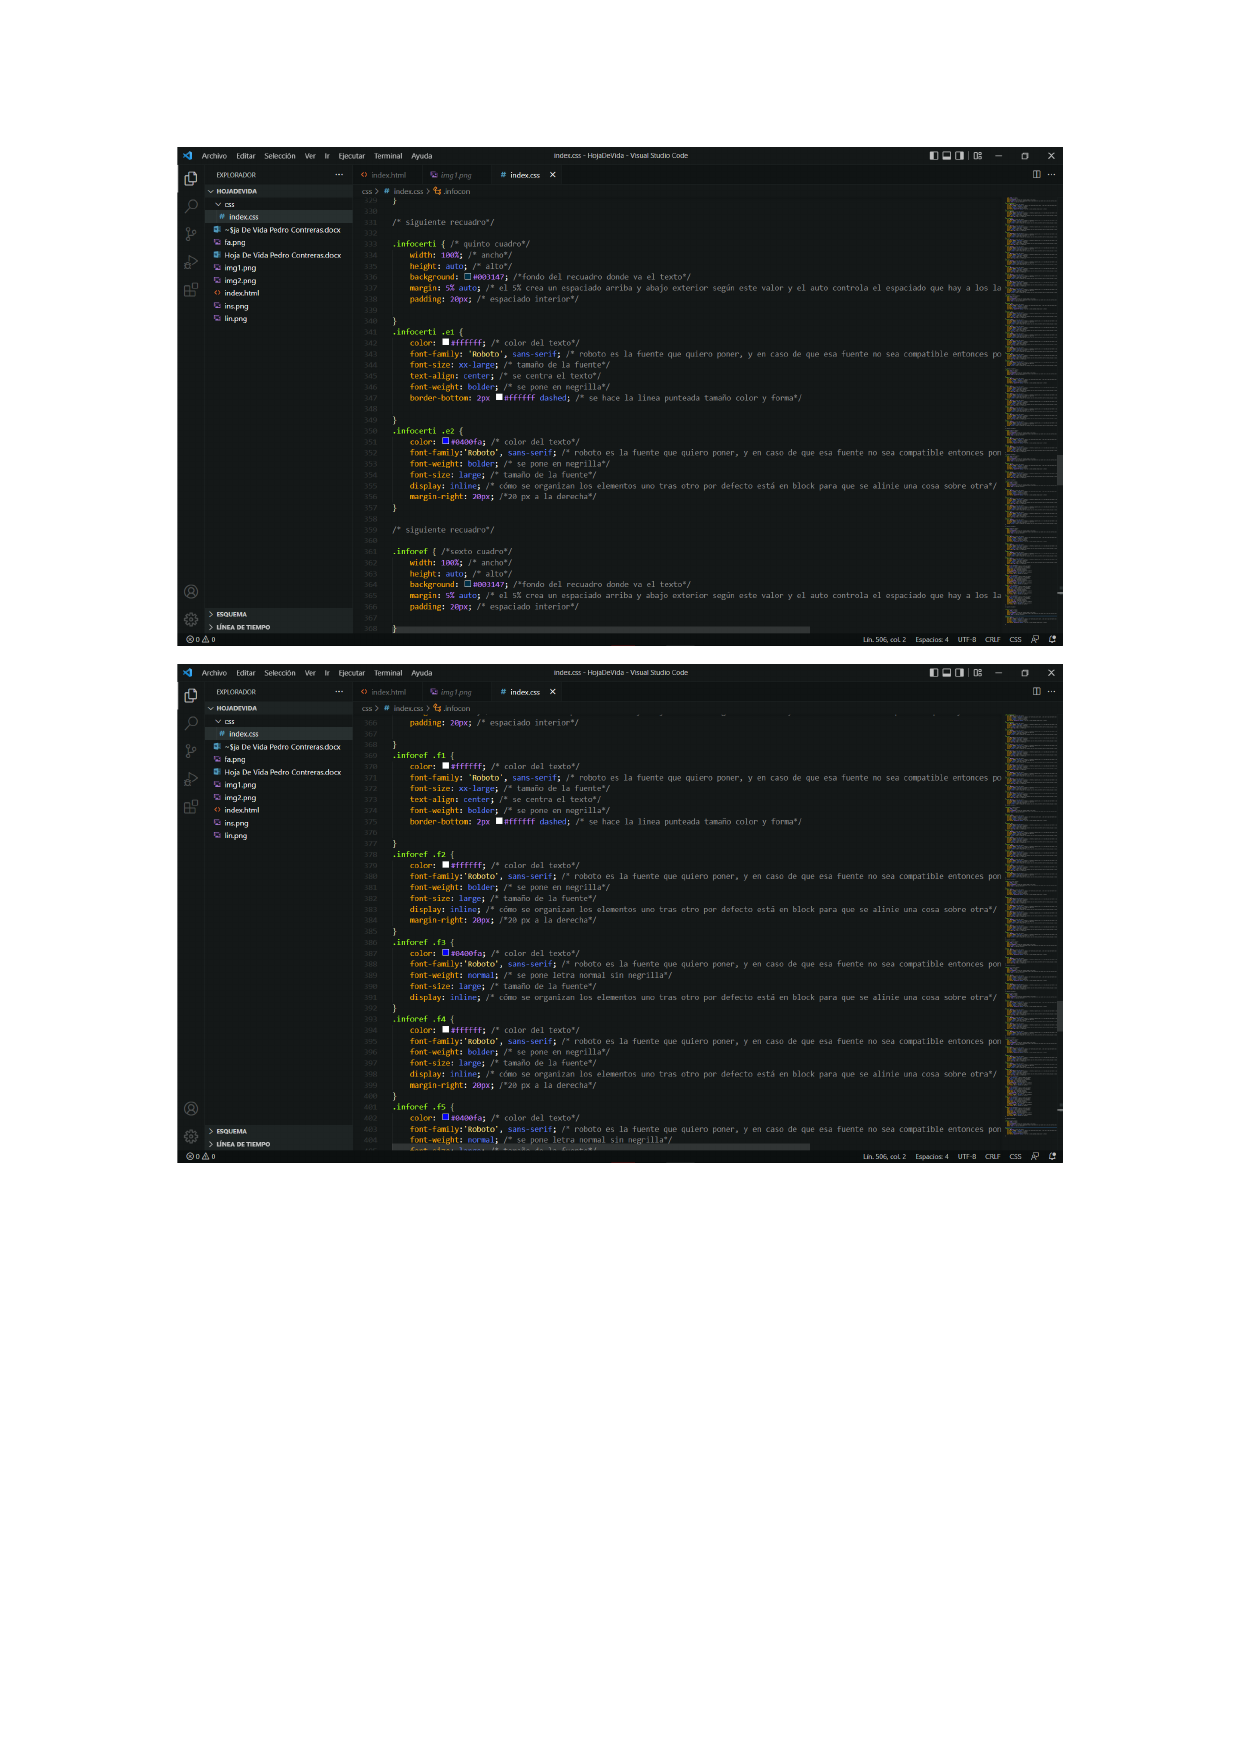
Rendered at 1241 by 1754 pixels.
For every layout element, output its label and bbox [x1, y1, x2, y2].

picture [177, 664, 1063, 1163]
picture [177, 147, 1063, 646]
